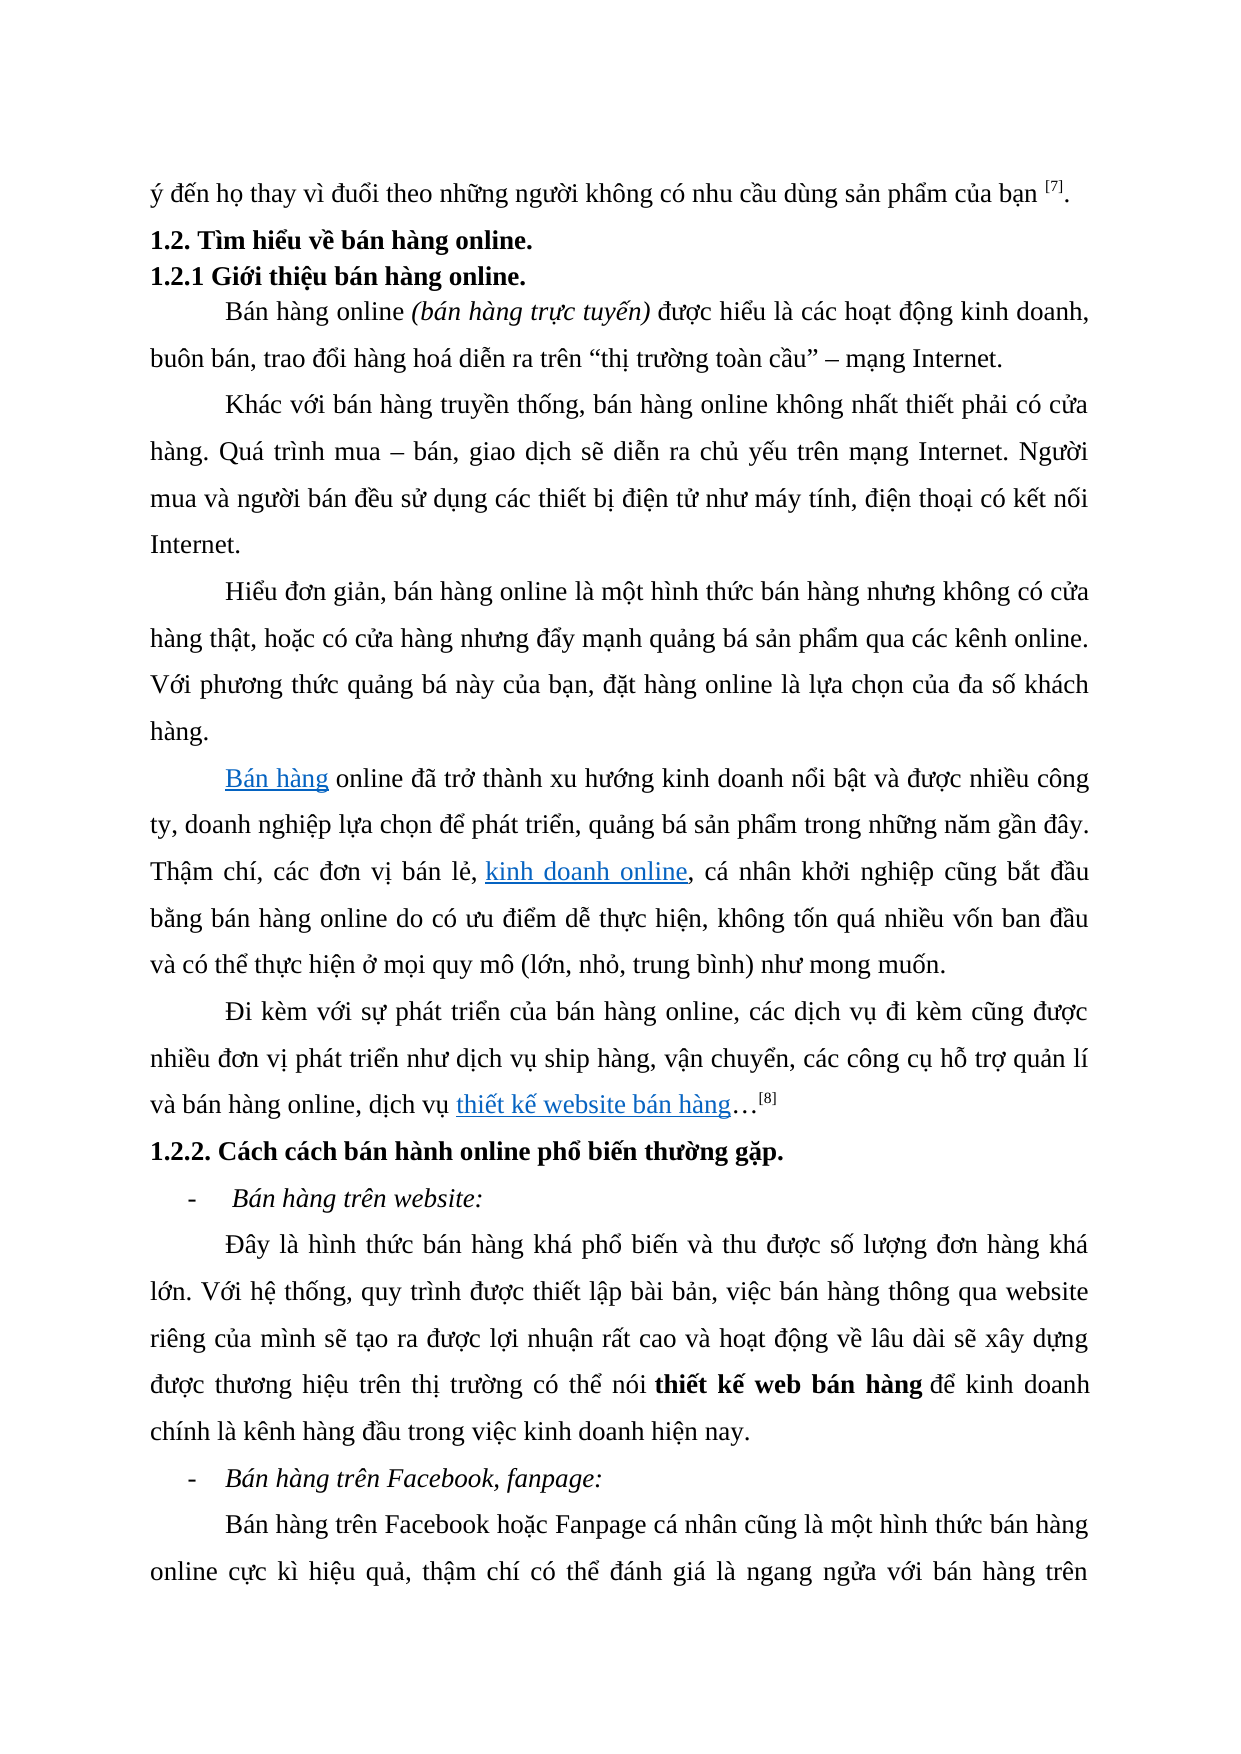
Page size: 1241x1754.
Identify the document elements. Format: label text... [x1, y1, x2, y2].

text Khác với bán hàng truyền thống, bán hàng online không nhất thiết phải có cửa hàng. Quá trình mua – bán, giao dịch sẽ diễn ra chủ yếu trên mạng Internet. Người mua và người bán đều sử dụng các thiết bị điện tử như máy tính, điện thoại có kết nối Internet. [150, 389, 1090, 560]
text Đi kèm với sự phát triển của bán hàng online, các dịch vụ đi kèm cũng được nhiều đơn vị phát triển như dịch vụ ship hàng, vận chuyển, các công cụ hỗ trợ quản lí và bán hàng online, dịch vụ thiết kế website bán hàng…[8] [150, 1073, 1090, 1120]
text Đi kèm với sự phát triển của bán hàng online, các dịch vụ đi kèm cũng được nhiều đơn vị phát triển như dịch vụ ship hàng, vận chuyển, các công cụ hỗ trợ quản lí và bán hàng online, dịch vụ thiết kế website bán hàng…[8] [150, 995, 1090, 1042]
text Hiểu đơn giản, bán hàng online là một hình thức bán hàng nhưng không có cửa hàng thật, hoặc có cửa hàng nhưng đẩy mạnh quảng bá sản phẩm qua các kênh online. Với phương thức quảng bá này của bạn, đặt hàng online là lựa chọn của đa số khách hàng. [150, 575, 1090, 746]
text Bán hàng online đã trở thành xu hướng kinh doanh nổi bật và được nhiều công ty, doanh nghiệp lựa chọn để phát triển, quảng bá sản phẩm trong những năm gần đây. Thậm chí, các đơn vị bán lẻ, kinh doanh online, cá nhân khởi nghiệp cũng bắt đầu bằng bán hàng online do có ưu điểm dễ thực hiện, không tốn quá nhiều vốn ban đầu và có thể thực hiện ở mọi quy mô (lớn, nhỏ, trung bình) như mong muốn. [150, 762, 1090, 980]
text Bán hàng online (bán hàng trực tuyến) được hiểu là các hoạt động kinh doanh, buôn bán, trao đổi hàng hoá diễn ra trên “thị trường toàn cầu” – mạng Internet. [150, 295, 1090, 373]
text 1.2. Tìm hiểu về bán hàng online. [150, 224, 1090, 255]
list Bán hàng trên website: [187, 1182, 1090, 1213]
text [150, 177, 1090, 208]
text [150, 1509, 1090, 1586]
text Đây là hình thức bán hàng khá phổ biến và thu được số lượng đơn hàng khá lớn. Với hệ thống, quy trình được thiết lập bài bản, việc bán hàng thông qua website riêng của mình sẽ tạo ra được lợi nhuận rất cao và hoạt động về lâu dài sẽ xây dựng được thương hiệu trên thị trường có thể nói thiết kế web bán hàng để kinh doanh chính là kênh hàng đầu trong việc kinh doanh hiện nay. [150, 1229, 1090, 1446]
list Bán hàng trên Facebook, fanpage: [187, 1462, 1090, 1493]
text 1.2.1 Giới thiệu bán hàng online. [150, 259, 1090, 291]
text 1.2.2. Cách cách bán hành online phổ biến thường gặp. [150, 1135, 1090, 1166]
